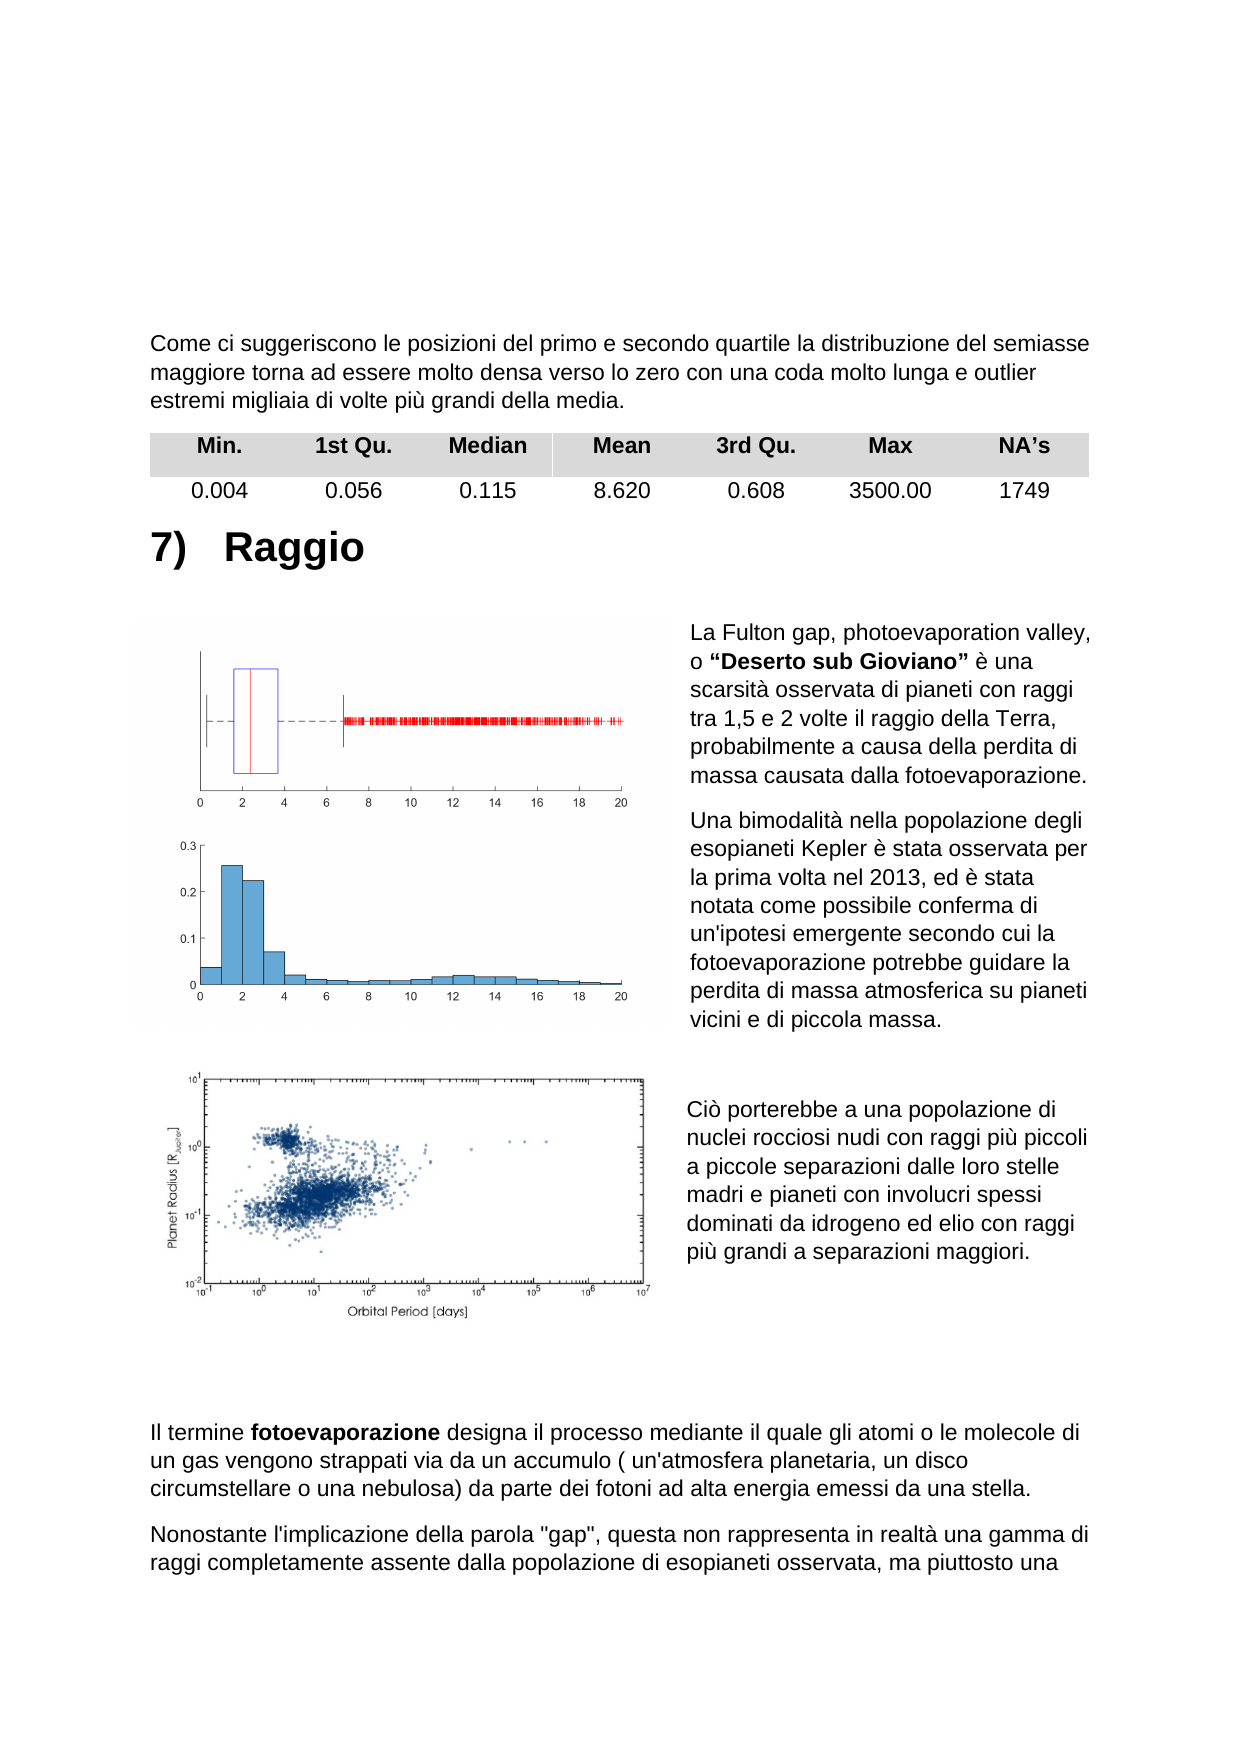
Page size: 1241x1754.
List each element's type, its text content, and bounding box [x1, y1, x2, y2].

text Una bimodalità nella popolazione degli esopianeti Kepler è stata osservata per la prima volta nel 2013, ed è stata notata come possibile conferma di un'ipotesi emergente secondo cui la fotoevaporazione potrebbe guidare la perdita di massa atmosferica su pianeti vicini e di piccola massa. [150, 807, 1095, 1032]
table_header Mean [553, 433, 687, 477]
list Raggio [150, 523, 1095, 571]
table_header Min. [150, 433, 284, 477]
text La Fulton gap, photoevaporation valley, o “Deserto sub Gioviano” è una scarsità osservata di pianeti con raggi tra 1,5 e 2 volte il raggio della Terra, probabilmente a causa della perdita di massa causata dalla fotoevaporazione. [150, 619, 1095, 788]
table_cell 0.056 [284, 478, 418, 523]
table_header Median [418, 433, 552, 477]
table_cell 3500.00 [821, 478, 955, 523]
table_header 1st Qu. [284, 433, 418, 477]
table_header NA’s [955, 433, 1089, 477]
table_header 3rd Qu. [687, 433, 821, 477]
text Il termine fotoevaporazione designa il processo mediante il quale gli atomi o le molecole di un gas vengono strappati via da un accumulo ( un'atmosfera planetaria, un disco circumstellare o una nebulosa) da parte dei fotoni ad alta energia emessi da una stella. [150, 1418, 1095, 1502]
text Ciò porterebbe a una popolazione di nuclei rocciosi nudi con raggi più piccoli a piccole separazioni dalle loro stelle madri e pianeti con involucri spessi dominati da idrogeno ed elio con raggi più grandi a separazioni maggiori. [667, 1096, 1095, 1264]
picture [145, 1040, 667, 1331]
table_cell 0.004 [150, 478, 284, 523]
table_cell 0.608 [687, 478, 821, 523]
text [150, 1521, 1095, 1575]
table_header Max [821, 433, 955, 477]
table_cell 8.620 [553, 478, 687, 523]
table_cell 0.115 [418, 478, 552, 523]
table_cell 1749 [955, 478, 1089, 523]
text Come ci suggeriscono le posizioni del primo e secondo quartile la distribuzione del semiasse maggiore torna ad essere molto densa verso lo zero con una coda molto lunga e outlier estremi migliaia di volte più grandi della media. [150, 330, 1095, 414]
picture [130, 621, 671, 1025]
